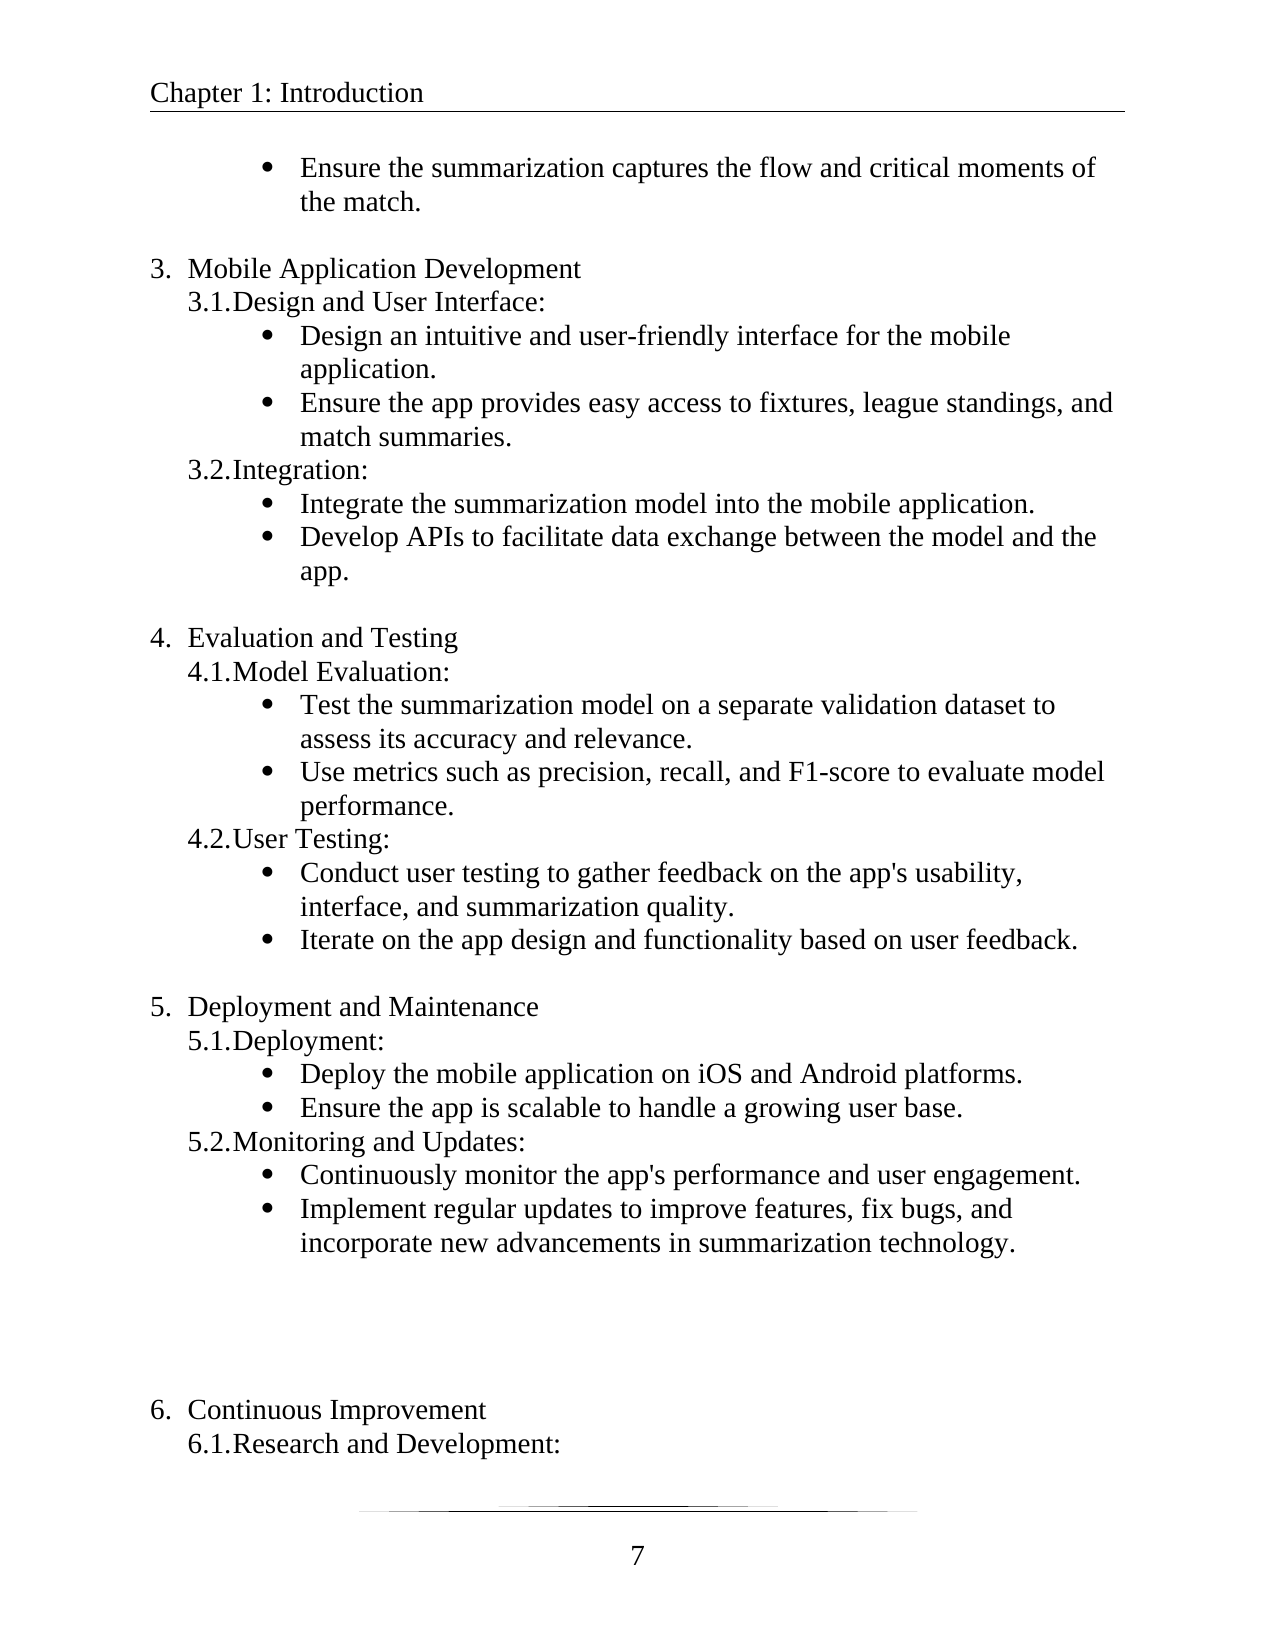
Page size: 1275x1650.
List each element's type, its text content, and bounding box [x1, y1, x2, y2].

list Deployment: [187, 1023, 1125, 1057]
list Evaluation and Testing [150, 620, 1125, 654]
list Use metrics such as precision, recall, and F1-score to evaluate model performance. [262, 754, 1125, 822]
list Continuous Improvement [150, 1392, 1125, 1426]
list Deployment and Maintenance [150, 989, 1125, 1023]
list Iterate on the app design and functionality based on user feedback. [262, 922, 1125, 956]
list Design and User Interface: [187, 284, 1125, 318]
list Design an intuitive and user-friendly interface for the mobile application. [262, 318, 1125, 385]
list Research and Development: [187, 1426, 1125, 1459]
list Continuously monitor the app's performance and user engagement. [262, 1157, 1125, 1191]
list Monitoring and Updates: [187, 1124, 1125, 1157]
list Develop APIs to facilitate data exchange between the model and the app. [262, 519, 1125, 587]
list Conduct user testing to gather feedback on the app's usability, interface, and summarization quality. [262, 855, 1125, 922]
list Integration: [187, 452, 1125, 486]
list Implement regular updates to improve features, fix bugs, and incorporate new advancements in summarization technology. [262, 1191, 1125, 1258]
list Test the summarization model on a separate validation dataset to assess its accuracy and relevance. [262, 687, 1125, 754]
list Deploy the mobile application on iOS and Android platforms. [262, 1057, 1125, 1090]
list Integrate the summarization model into the mobile application. [262, 486, 1125, 519]
list Mobile Application Development [150, 251, 1125, 284]
list Model Evaluation: [187, 654, 1125, 687]
list User Testing: [187, 822, 1125, 855]
list Ensure the app provides easy access to fixtures, league standings, and match summaries. [262, 385, 1125, 452]
list Ensure the summarization captures the flow and critical moments of the match. [262, 150, 1125, 217]
list Ensure the app is scalable to handle a growing user base. [262, 1090, 1125, 1124]
